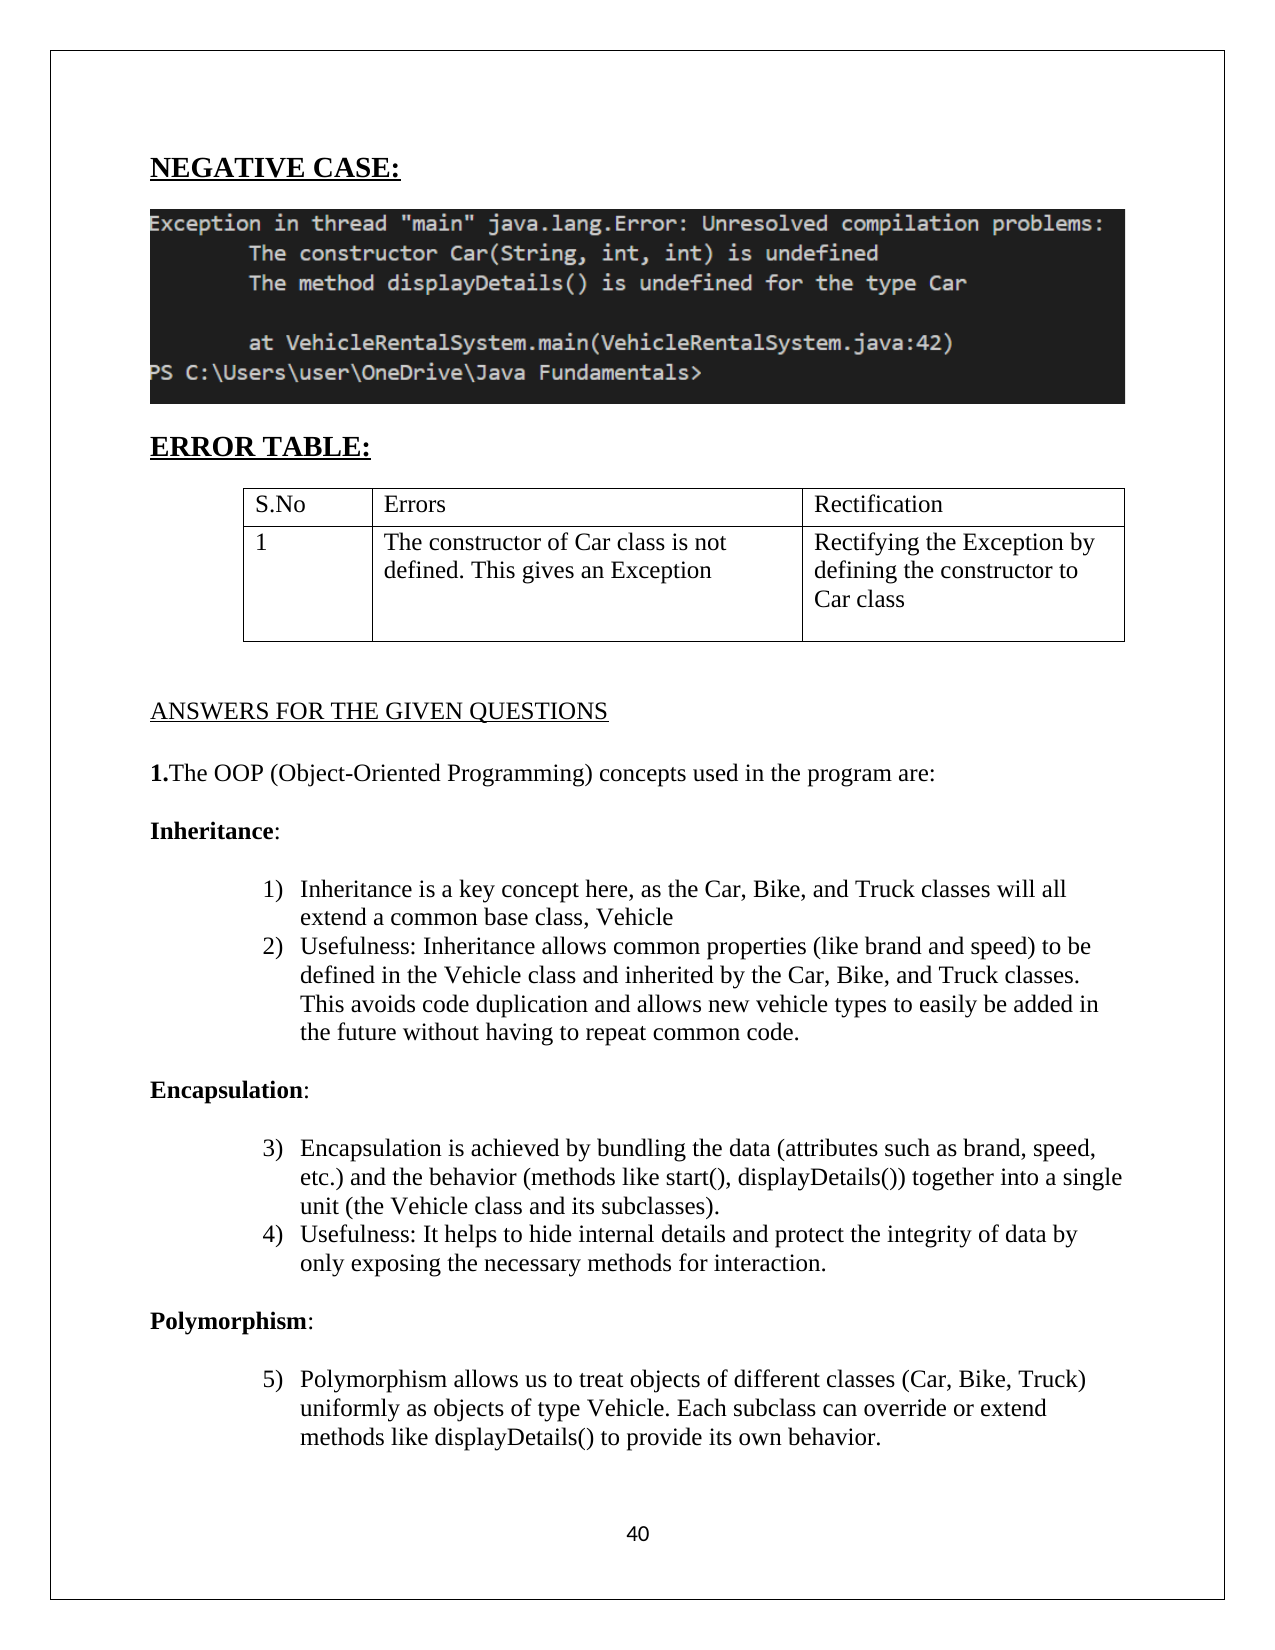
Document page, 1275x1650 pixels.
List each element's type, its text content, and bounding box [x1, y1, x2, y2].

table_cell Rectifying the Exception by defining the constructor to Car class [803, 527, 1124, 641]
text ANSWERS FOR THE GIVEN QUESTIONS [150, 696, 1125, 724]
table_cell The constructor of Car class is not defined. This gives an Exception [373, 527, 802, 641]
text Inheritance: [150, 816, 1125, 844]
text ERROR TABLE: [150, 429, 1125, 462]
list Encapsulation is achieved by bundling the data (attributes such as brand, speed, etc.) and the behavior (methods like start(), displayDetails()) together into a single unit (the Vehicle class and its subclasses). [262, 1133, 1125, 1219]
list Inheritance is a key concept here, as the Car, Bike, and Truck classes will all extend a common base class, Vehicle [262, 874, 1125, 931]
table_cell 1 [244, 527, 372, 641]
picture [150, 209, 1125, 404]
list Usefulness: Inheritance allows common properties (like brand and speed) to be defined in the Vehicle class and inherited by the Car, Bike, and Truck classes. This avoids code duplication and allows new vehicle types to easily be added in the future without having to repeat common code. [262, 931, 1125, 1046]
text Encapsulation: [150, 1075, 1125, 1104]
text NEGATIVE CASE: [150, 150, 1125, 183]
list Usefulness: It helps to hide internal details and protect the integrity of data by only exposing the necessary methods for interaction. [262, 1219, 1125, 1277]
table_header Errors [373, 489, 802, 526]
list Polymorphism allows us to treat objects of different classes (Car, Bike, Truck) uniformly as objects of type Vehicle. Each subclass can override or extend methods like displayDetails() to provide its own behavior. [262, 1364, 1125, 1450]
table_header Rectification [803, 489, 1124, 526]
text Polymorphism: [150, 1306, 1125, 1335]
text 1.The OOP (Object-Oriented Programming) concepts used in the program are: [150, 758, 1125, 787]
table_header S.No [244, 489, 372, 526]
